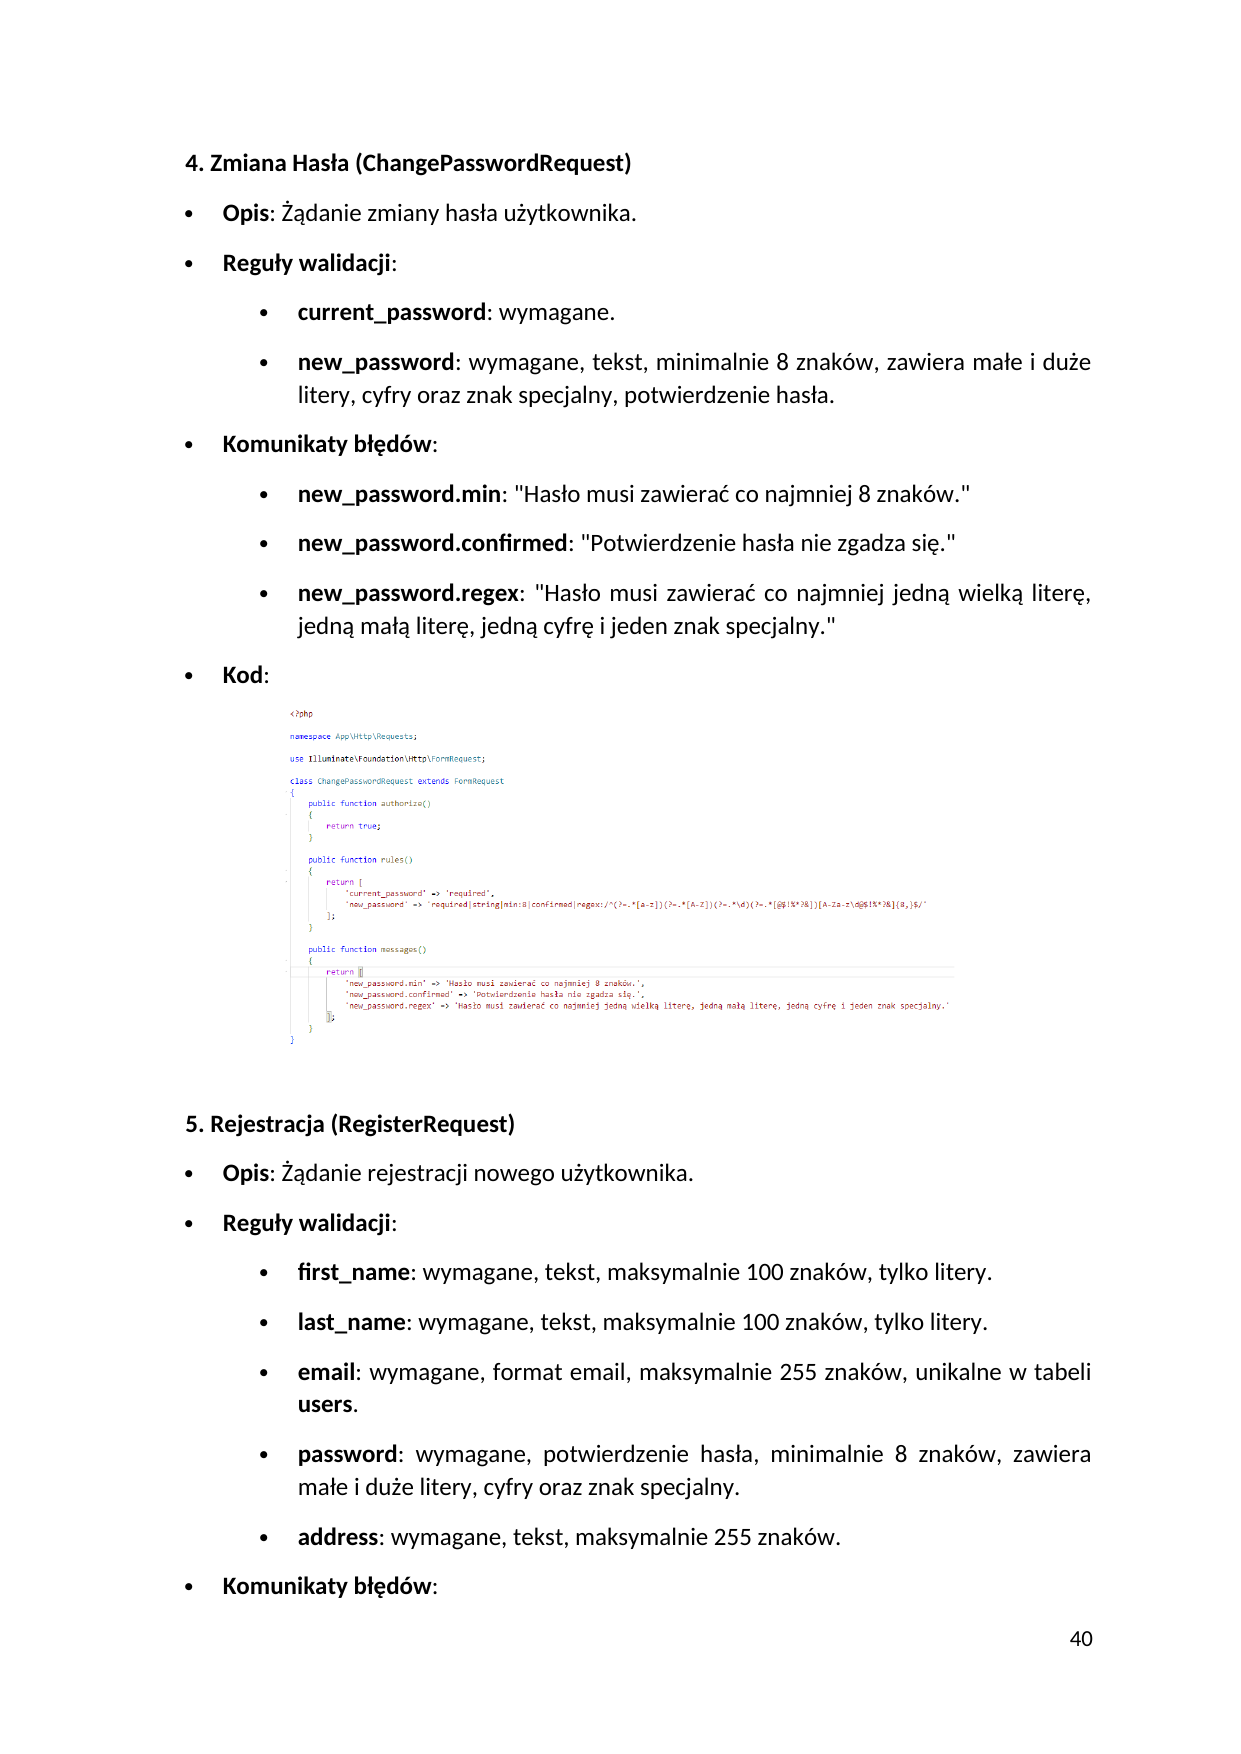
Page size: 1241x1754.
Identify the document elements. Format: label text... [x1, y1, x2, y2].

list Reguły walidacji: [185, 247, 1093, 277]
list last_name: wymagane, tekst, maksymalnie 100 znaków, tylko litery. [260, 1306, 1093, 1337]
picture [285, 709, 955, 1089]
list email: wymagane, format email, maksymalnie 255 znaków, unikalne w tabeli users. [260, 1356, 1093, 1419]
list Opis: Żądanie zmiany hasła użytkownika. [185, 197, 1093, 228]
text 4. Zmiana Hasła (ChangePasswordRequest) [185, 148, 1093, 178]
list new_password: wymagane, tekst, minimalnie 8 znaków, zawiera małe i duże litery, cyfry oraz znak specjalny, potwierdzenie hasła. [260, 346, 1093, 409]
list password: wymagane, potwierdzenie hasła, minimalnie 8 znaków, zawiera małe i duże litery, cyfry oraz znak specjalny. [260, 1438, 1093, 1502]
list Komunikaty błędów: [185, 1570, 1093, 1601]
list current_password: wymagane. [260, 296, 1093, 327]
list new_password.regex: "Hasło musi zawierać co najmniej jedną wielką literę, jedną małą literę, jedną cyfrę i jeden znak specjalny." [260, 577, 1093, 641]
list Kod: [185, 660, 1093, 690]
list Komunikaty błędów: [185, 428, 1093, 459]
list address: wymagane, tekst, maksymalnie 255 znaków. [260, 1521, 1093, 1551]
list Reguły walidacji: [185, 1207, 1093, 1237]
list new_password.min: "Hasło musi zawierać co najmniej 8 znaków." [260, 478, 1093, 508]
text 5. Rejestracja (RegisterRequest) [185, 1108, 1093, 1138]
list first_name: wymagane, tekst, maksymalnie 100 znaków, tylko litery. [260, 1257, 1093, 1287]
list Opis: Żądanie rejestracji nowego użytkownika. [185, 1157, 1093, 1188]
list new_password.confirmed: "Potwierdzenie hasła nie zgadza się." [260, 528, 1093, 558]
